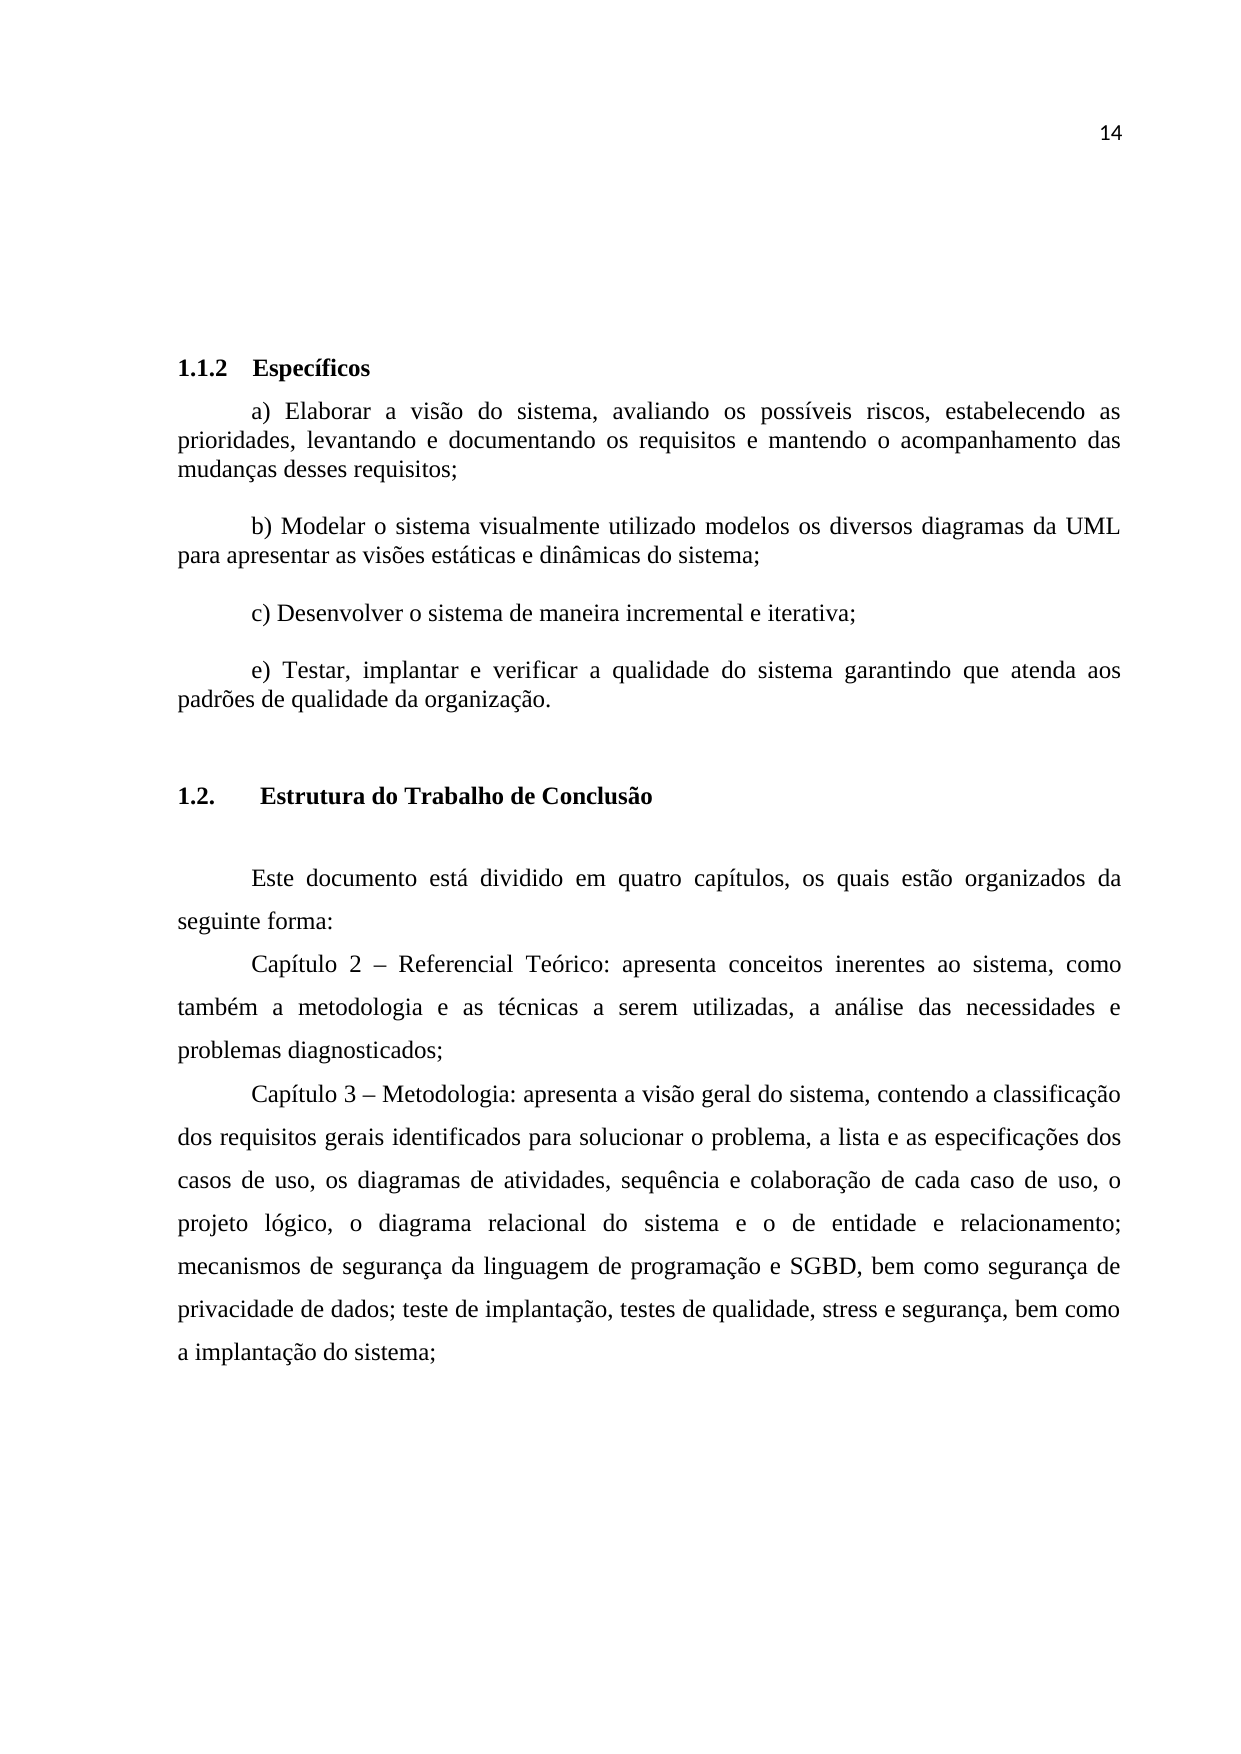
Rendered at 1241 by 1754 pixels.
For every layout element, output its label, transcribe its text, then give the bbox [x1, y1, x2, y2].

text Capítulo 2 – Referencial Teórico: apresenta conceitos inerentes ao sistema, como também a metodologia e as técnicas a serem utilizadas, a análise das necessidades e problemas diagnosticados; [177, 949, 1122, 1064]
list c) Desenvolver o sistema de maneira incremental e iterativa; [177, 598, 1122, 626]
text Este documento está dividido em quatro capítulos, os quais estão organizados da seguinte forma: [177, 863, 1122, 935]
subtitle Estrutura do Trabalho de Conclusão [177, 781, 1122, 809]
list a) Elaborar a visão do sistema, avaliando os possíveis riscos, estabelecendo as prioridades, levantando e documentando os requisitos e mantendo o acompanhamento das mudanças desses requisitos; [177, 396, 1122, 483]
list Específicos [177, 353, 1122, 382]
list b) Modelar o sistema visualmente utilizado modelos os diversos diagramas da UML para apresentar as visões estáticas e dinâmicas do sistema; [177, 511, 1122, 569]
list e) Testar, implantar e verificar a qualidade do sistema garantindo que atenda aos padrões de qualidade da organização. [177, 655, 1122, 713]
text Capítulo 3 – Metodologia: apresenta a visão geral do sistema, contendo a classificação dos requisitos gerais identificados para solucionar o problema, a lista e as especificações dos casos de uso, os diagramas de atividades, sequência e colaboração de cada caso de uso, o projeto lógico, o diagrama relacional do sistema e o de entidade e relacionamento; mecanismos de segurança da linguagem de programação e SGBD, bem como segurança de privacidade de dados; teste de implantação, testes de qualidade, stress e segurança, bem como a implantação do sistema; [177, 1079, 1122, 1366]
